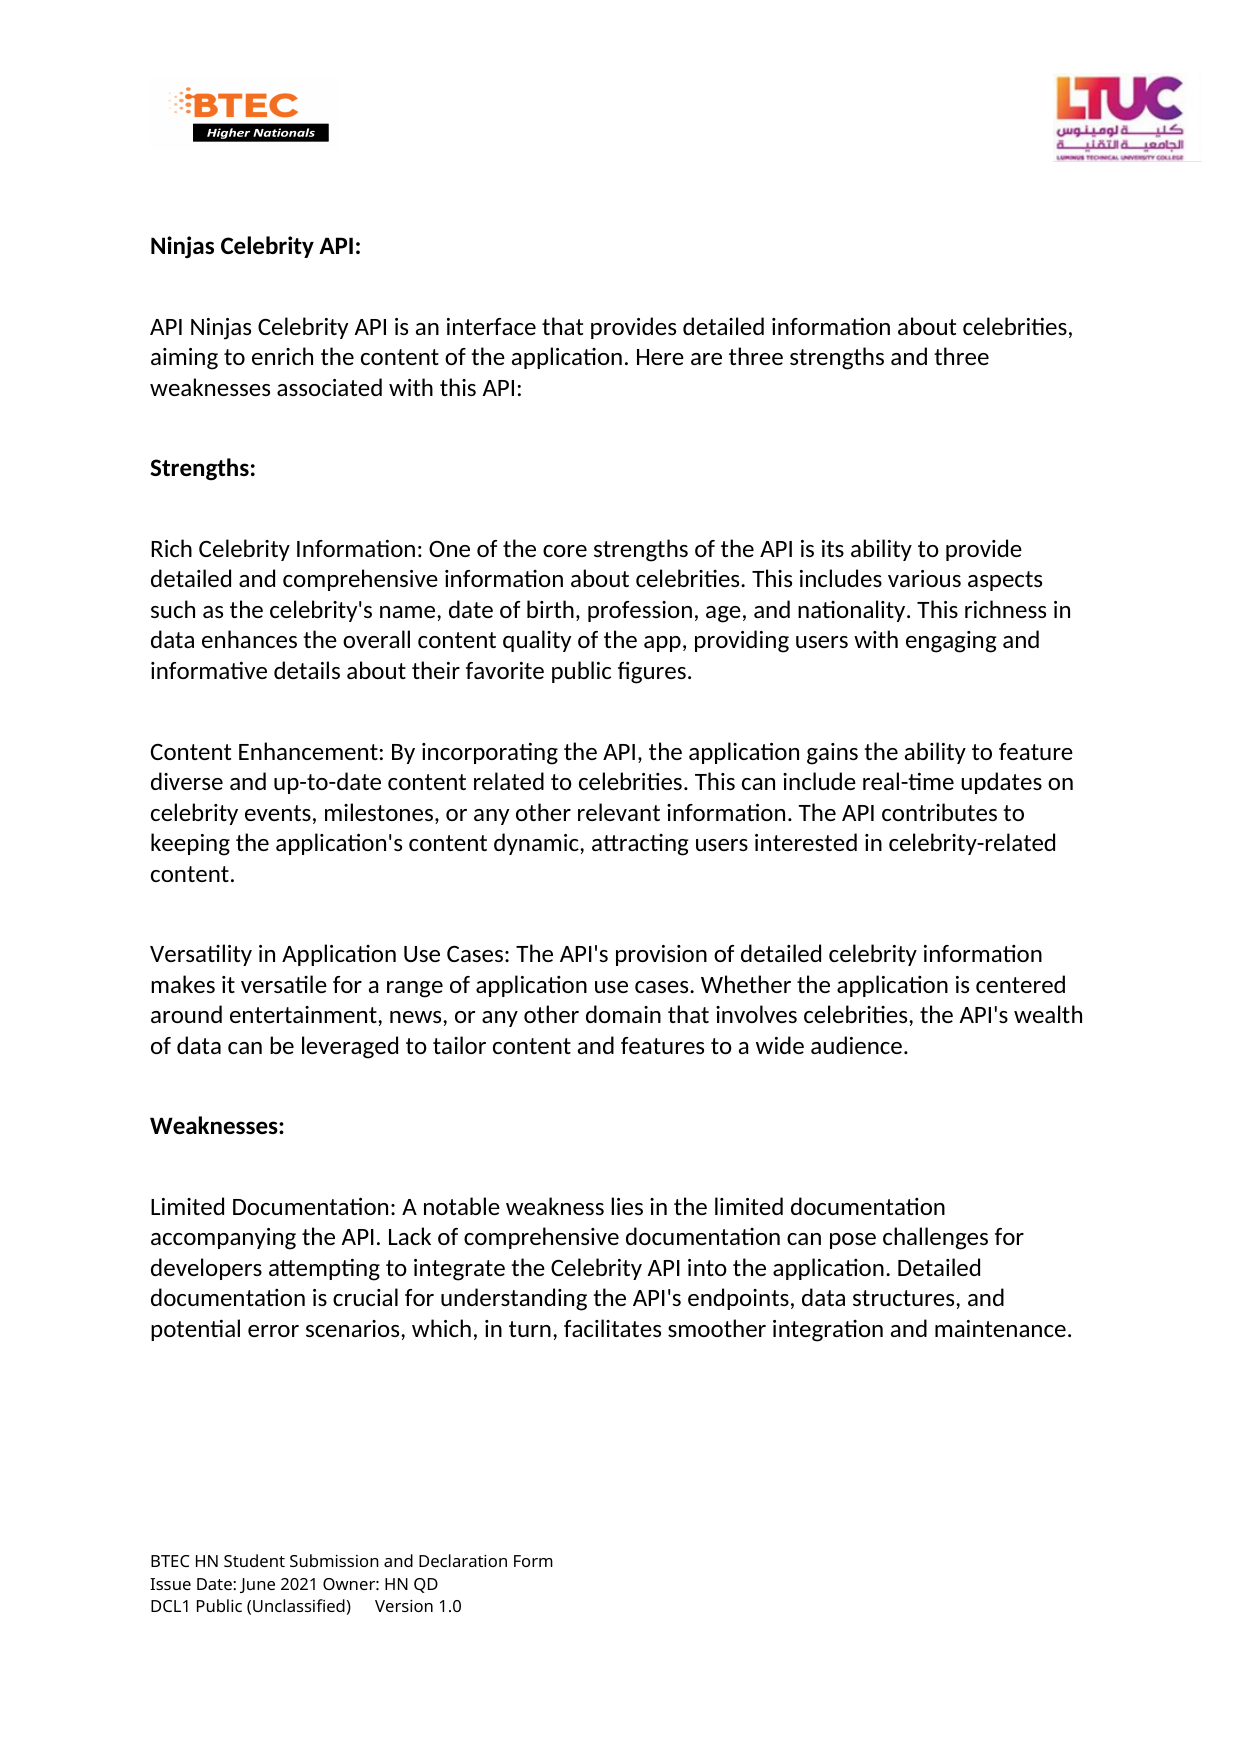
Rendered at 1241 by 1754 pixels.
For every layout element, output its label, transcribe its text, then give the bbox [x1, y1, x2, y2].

text Strengths: [150, 453, 1090, 483]
text Rich Celebrity Information: One of the core strengths of the API is its ability to provide detailed and comprehensive information about celebrities. This includes various aspects such as the celebrity's name, date of birth, profession, age, and nationality. This richness in data enhances the overall content quality of the app, providing users with engaging and informative details about their favorite public figures. [150, 533, 1090, 686]
text Ninjas Celebrity API: [150, 231, 1090, 261]
picture [150, 76, 339, 150]
text Limited Documentation: A notable weakness lies in the limited documentation accompanying the API. Lack of comprehensive documentation can pose challenges for developers attempting to integrate the Celebrity API into the application. Detailed documentation is crucial for understanding the API's endpoints, data structures, and potential error scenarios, which, in turn, facilitates smoother integration and maintenance. [150, 1191, 1090, 1343]
text API Ninjas Celebrity API is an interface that provides detailed information about celebrities, aiming to enrich the content of the application. Here are three strengths and three weaknesses associated with this API: [150, 311, 1090, 403]
picture [1053, 73, 1202, 163]
text Versatility in Application Use Cases: The API's provision of detailed celebrity information makes it versatile for a range of application use cases. Whether the application is centered around entertainment, news, or any other domain that involves celebrities, the API's wealth of data can be leveraged to tailor content and features to a wide audience. [150, 938, 1090, 1060]
text Weaknesses: [150, 1110, 1090, 1141]
text Content Enhancement: By incorporating the API, the application gains the ability to feature diverse and up-to-date content related to celebrities. This can include real-time updates on celebrity events, milestones, or any other relevant information. The API contributes to keeping the application's content dynamic, attracting users interested in celebrity-related content. [150, 736, 1090, 888]
